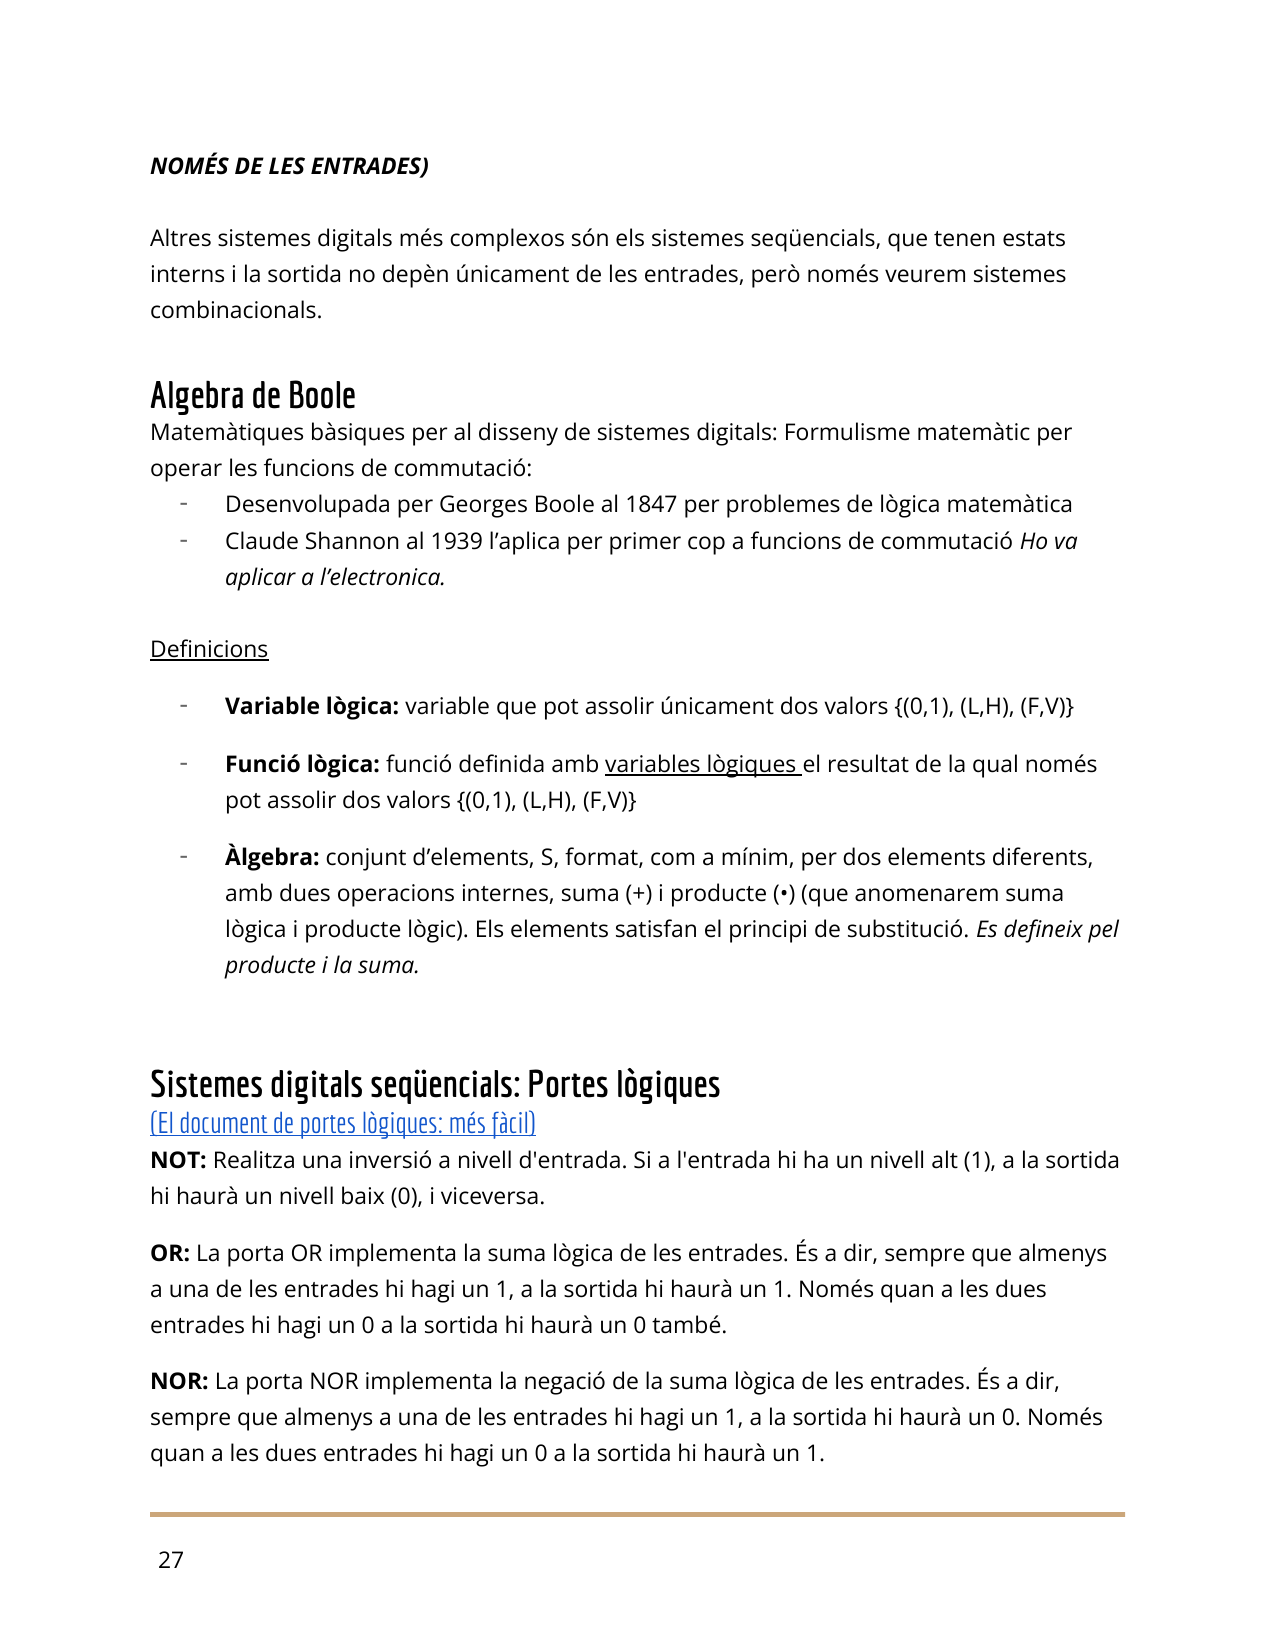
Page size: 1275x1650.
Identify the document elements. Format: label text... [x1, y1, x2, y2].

list Desenvolupada per Georges Boole al 1847 per problemes de lògica matemàtica [187, 488, 1125, 520]
text Definicions [150, 633, 1125, 664]
list Àlgebra: conjunt d’elements, S, format, com a mínim, per dos elements diferents, amb dues operacions internes, suma (+) i producte (•) (que anomenarem suma lògica i producte lògic). Els elements satisfan el principi de substitució. Es defineix pel producte i la suma. [187, 840, 1125, 980]
picture [150, 1512, 1125, 1517]
text OR: La porta OR implementa la suma lògica de les entrades. És a dir, sempre que almenys a una de les entrades hi hagi un 1, a la sortida hi haurà un 1. Només quan a les dues entrades hi hagi un 0 a la sortida hi haurà un 0 també. [150, 1237, 1125, 1340]
text NOT: Realitza una inversió a nivell d'entrada. Si a l'entrada hi ha un nivell alt (1), a la sortida hi haurà un nivell baix (0), i viceversa. [150, 1144, 1125, 1211]
list Claude Shannon al 1939 l’aplica per primer cop a funcions de commutació Ho va aplicar a l’electronica. [187, 524, 1125, 592]
text NOR: La porta NOR implementa la negació de la suma lògica de les entrades. És a dir, sempre que almenys a una de les entrades hi hagi un 1, a la sortida hi haurà un 0. Només quan a les dues entrades hi hagi un 0 a la sortida hi haurà un 1. [150, 1365, 1125, 1468]
subtitle Sistemes digitals seqüencials: Portes lògiques [150, 1062, 1125, 1105]
text Altres sistemes digitals més complexos són els sistemes seqüencials, que tenen estats interns i la sortida no depèn únicament de les entrades, però només veurem sistemes combinacionals. [150, 222, 1125, 325]
subtitle (El document de portes lògiques: més fàcil) [150, 1105, 1125, 1139]
list Funció lògica: funció definida amb variables lògiques el resultat de la qual només pot assolir dos valors {(0,1), (L,H), (F,V)} [187, 747, 1125, 815]
list Variable lògica: variable que pot assolir únicament dos valors {(0,1), (L,H), (F,V)} [187, 689, 1125, 721]
text Matemàtiques bàsiques per al disseny de sistemes digitals: Formulisme matemàtic per operar les funcions de commutació: [150, 416, 1125, 483]
subtitle Algebra de Boole [150, 373, 1125, 416]
